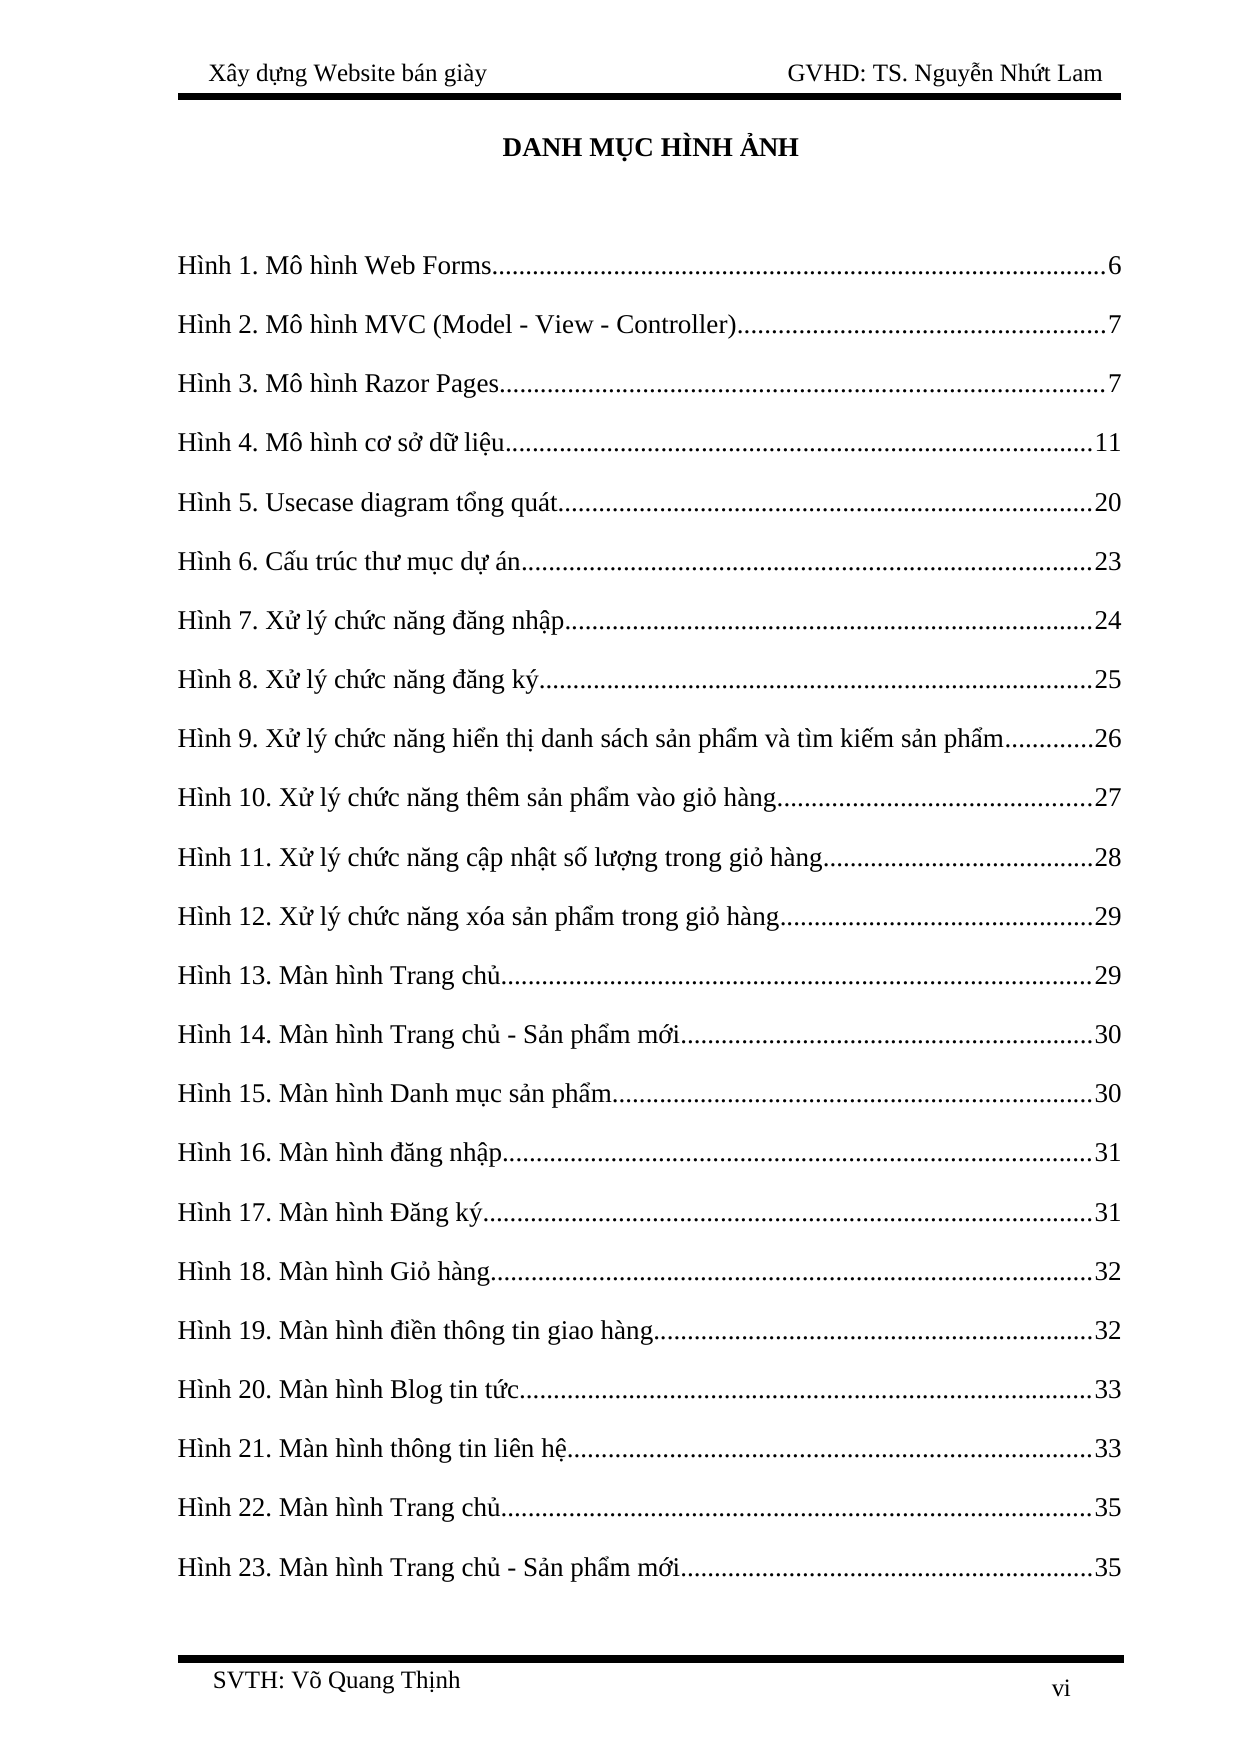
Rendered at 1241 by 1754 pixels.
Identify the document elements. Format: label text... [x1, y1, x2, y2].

text Hình 7. Xử lý chức năng đăng nhập 24 [177, 604, 1122, 635]
text Hình 8. Xử lý chức năng đăng ký 25 [177, 663, 1122, 694]
text Hình 4. Mô hình cơ sở dữ liệu 11 [177, 426, 1122, 458]
text DANH MỤC HÌNH ẢNH [177, 131, 1124, 162]
text Hình 10. Xử lý chức năng thêm sản phẩm vào giỏ hàng 27 [177, 781, 1122, 813]
text Hình 18. Màn hình Giỏ hàng 32 [177, 1255, 1122, 1286]
text Hình 2. Mô hình MVC (Model - View - Controller) 7 [177, 308, 1122, 339]
text Hình 23. Màn hình Trang chủ - Sản phẩm mới 35 [177, 1551, 1122, 1582]
text Hình 17. Màn hình Đăng ký 31 [177, 1196, 1122, 1227]
text Hình 21. Màn hình thông tin liên hệ 33 [177, 1432, 1122, 1463]
text Hình 13. Màn hình Trang chủ 29 [177, 959, 1122, 990]
text Hình 15. Màn hình Danh mục sản phẩm 30 [177, 1077, 1122, 1108]
text Hình 3. Mô hình Razor Pages 7 [177, 367, 1122, 398]
text Hình 1. Mô hình Web Forms 6 [177, 249, 1122, 280]
text Hình 12. Xử lý chức năng xóa sản phẩm trong giỏ hàng 29 [177, 900, 1122, 931]
text Hình 9. Xử lý chức năng hiển thị danh sách sản phẩm và tìm kiếm sản phẩm 26 [177, 722, 1122, 753]
text Hình 6. Cấu trúc thư mục dự án 23 [177, 545, 1122, 576]
text Hình 20. Màn hình Blog tin tức 33 [177, 1373, 1122, 1404]
text Hình 19. Màn hình điền thông tin giao hàng 32 [177, 1314, 1122, 1345]
text Hình 22. Màn hình Trang chủ 35 [177, 1491, 1122, 1523]
text Hình 14. Màn hình Trang chủ - Sản phẩm mới 30 [177, 1018, 1122, 1049]
text Hình 11. Xử lý chức năng cập nhật số lượng trong giỏ hàng 28 [177, 841, 1122, 872]
text Hình 5. Usecase diagram tổng quát 20 [177, 486, 1122, 517]
text Hình 16. Màn hình đăng nhập 31 [177, 1136, 1122, 1168]
